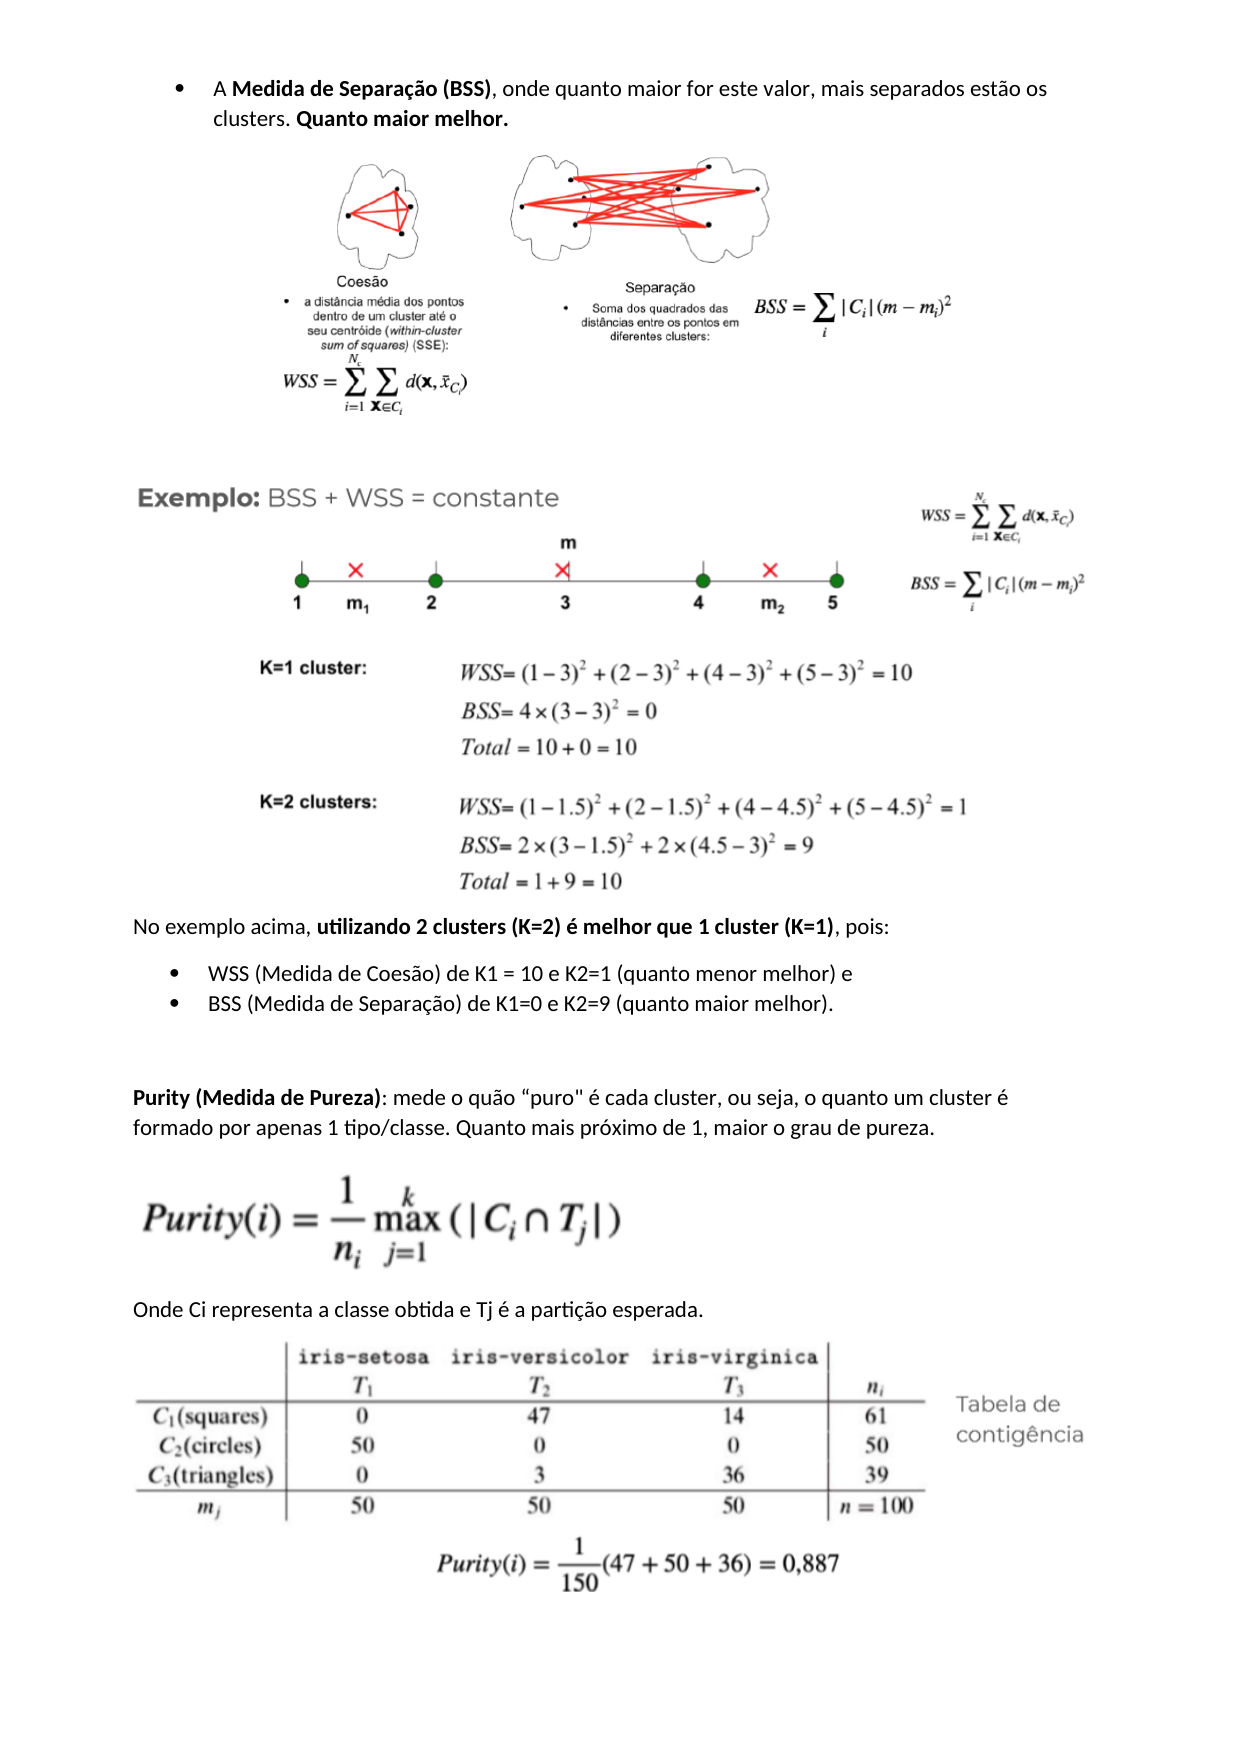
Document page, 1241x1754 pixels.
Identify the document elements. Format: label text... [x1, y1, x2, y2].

text Onde Ci representa a classe obtida e Tj é a partição esperada. [133, 1295, 1093, 1323]
text No exemplo acima, utilizando 2 clusters (K=2) é melhor que 1 cluster (K=1), pois: [133, 912, 1093, 940]
list A Medida de Separação (BSS), onde quanto maior for este valor, mais separados estão os clusters. Quanto maior melhor. [176, 74, 1093, 132]
picture [132, 482, 1093, 894]
list BSS (Medida de Separação) de K1=0 e K2=9 (quanto maior melhor). [170, 989, 1093, 1017]
picture [132, 1341, 1093, 1599]
picture [269, 151, 957, 417]
text Purity (Medida de Pureza): mede o quão “puro" é cada cluster, ou seja, o quanto um cluster é formado por apenas 1 tipo/classe. Quanto mais próximo de 1, maior o grau de pureza. [133, 1083, 1093, 1141]
list WSS (Medida de Coesão) de K1 = 10 e K2=1 (quanto menor melhor) e [170, 959, 1093, 987]
picture [132, 1160, 633, 1276]
